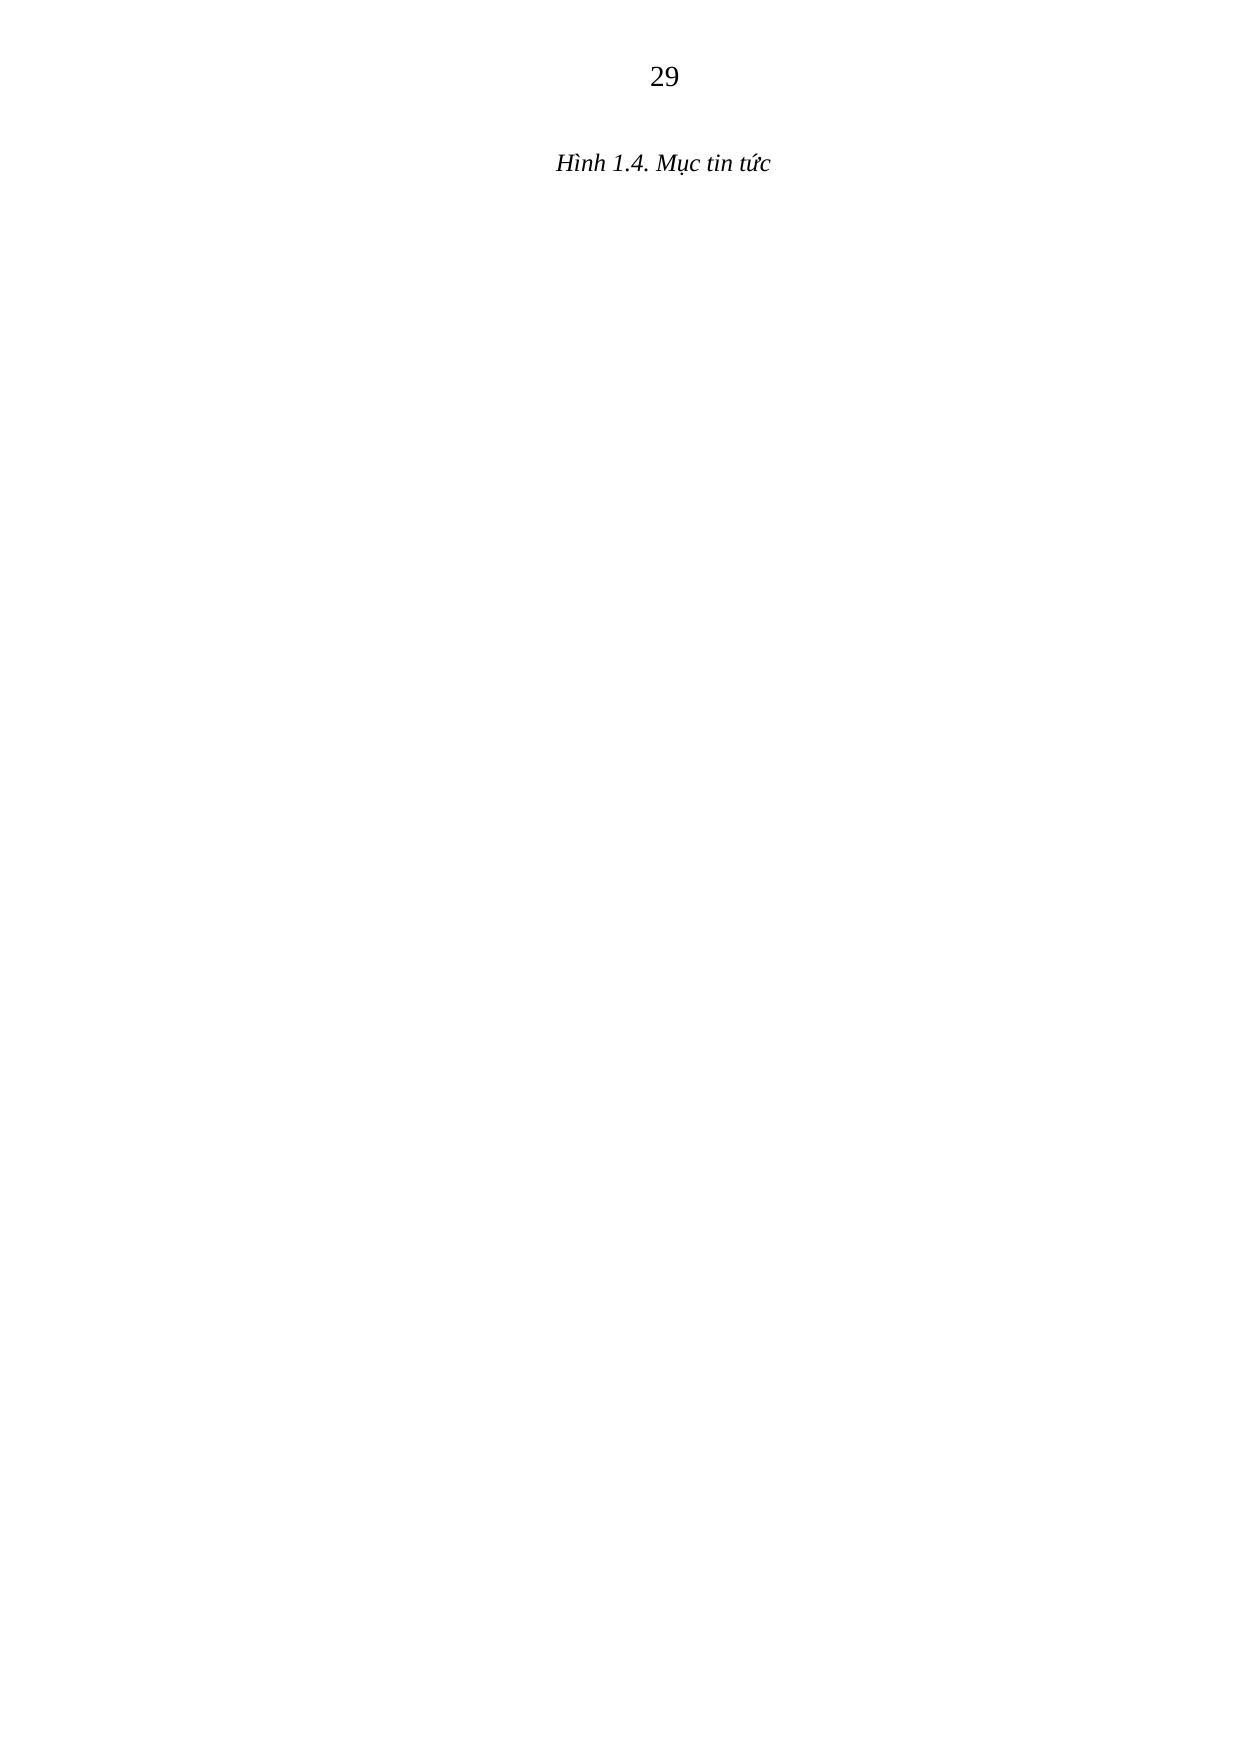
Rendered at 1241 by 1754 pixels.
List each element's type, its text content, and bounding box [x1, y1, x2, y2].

text Hình 1.4. Mục tin tức [207, 148, 1122, 176]
